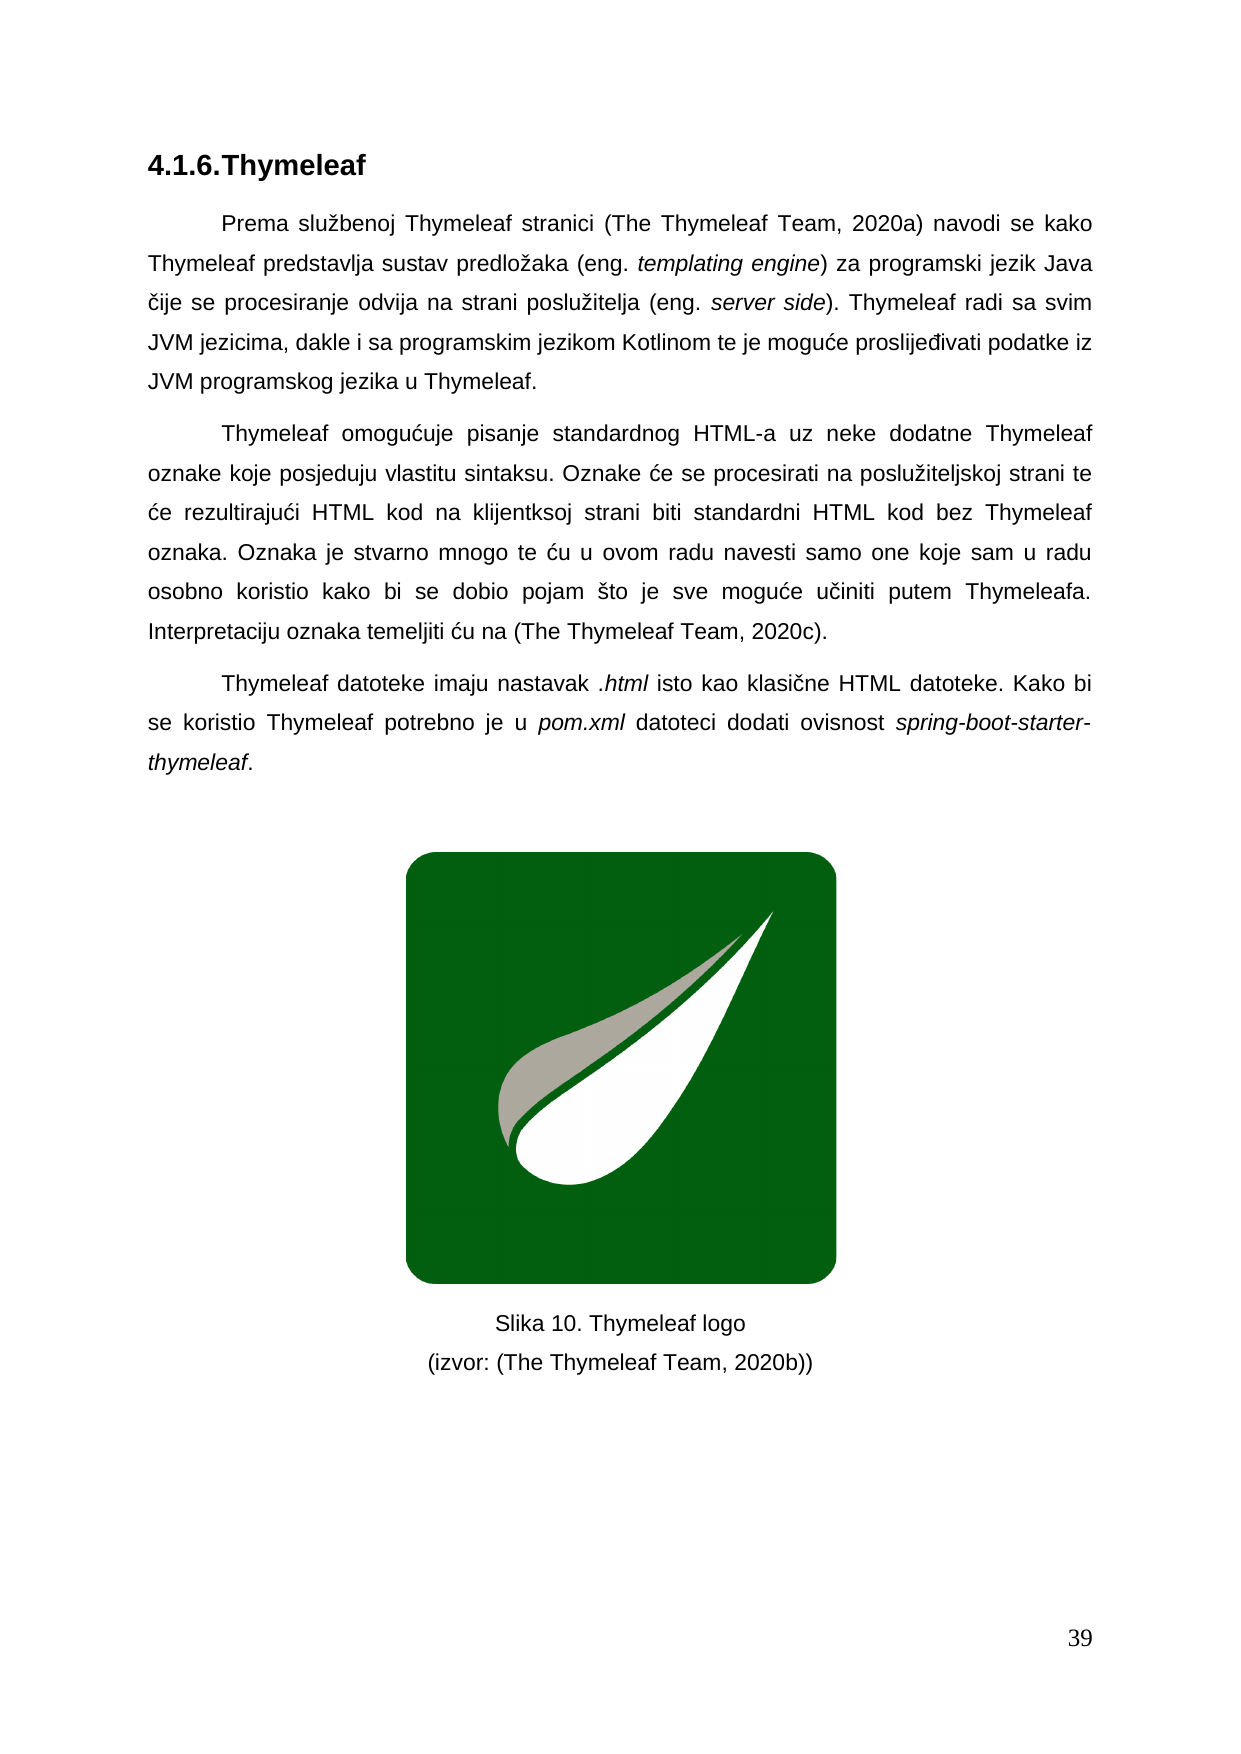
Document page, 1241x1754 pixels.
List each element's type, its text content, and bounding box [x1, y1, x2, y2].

text (izvor: (The Thymeleaf Team, 2020b)) [148, 1349, 1093, 1376]
text Thymeleaf [148, 148, 1093, 181]
text Prema službenoj Thymeleaf stranici (The Thymeleaf Team, 2020a) navodi se kako Thymeleaf predstavlja sustav predložaka (eng. templating engine) za programski jezik Java čije se procesiranje odvija na strani poslužitelja (eng. server side). Thymeleaf radi sa svim JVM jezicima, dakle i sa programskim jezikom Kotlinom te je moguće proslijeđivati podatke iz JVM programskog jezika u Thymeleaf. [148, 210, 1093, 395]
text Thymeleaf datoteke imaju nastavak .html isto kao klasične HTML datoteke. Kako bi se koristio Thymeleaf potrebno je u pom.xml datoteci dodati ovisnost spring-boot-starter-thymeleaf. [148, 670, 1093, 775]
text Thymeleaf omogućuje pisanje standardnog HTML-a uz neke dodatne Thymeleaf oznake koje posjeduju vlastitu sintaksu. Oznake će se procesirati na poslužiteljskoj strani te će rezultirajući HTML kod na klijentksoj strani biti standardni HTML kod bez Thymeleaf oznaka. Oznaka je stvarno mnogo te ću u ovom radu navesti samo one koje sam u radu osobno koristio kako bi se dobio pojam što je sve moguće učiniti putem Thymeleafa. Interpretaciju oznaka temeljiti ću na (The Thymeleaf Team, 2020c). [148, 420, 1093, 644]
text Slika 10. Thymeleaf logo [148, 1310, 1093, 1336]
picture [406, 852, 837, 1284]
